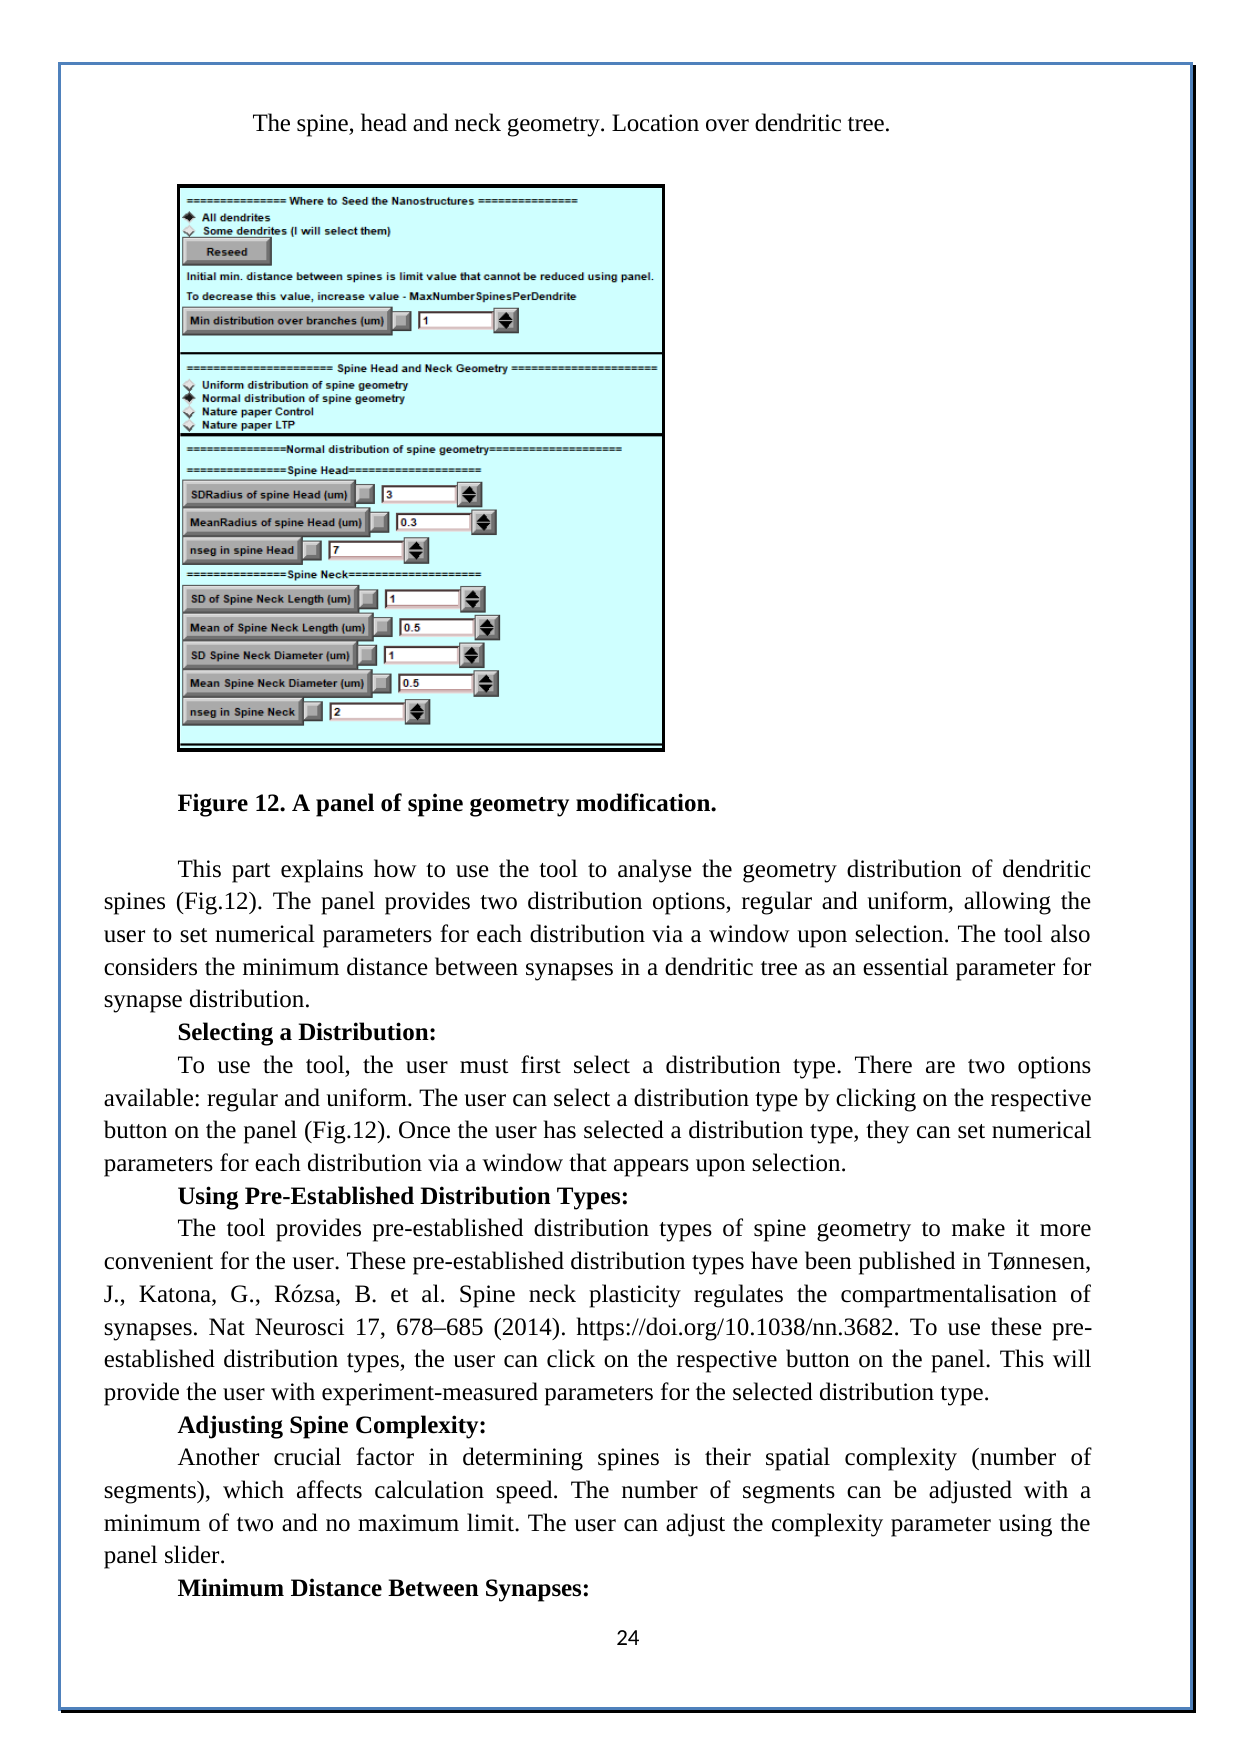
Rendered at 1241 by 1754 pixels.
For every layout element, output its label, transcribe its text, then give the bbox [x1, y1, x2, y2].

text Another crucial factor in determining spines is their spatial complexity (number of segments), which affects calculation speed. The number of segments can be adjusted with a minimum of two and no maximum limit. The user can adjust the complexity parameter using the panel slider. [103, 1442, 1093, 1569]
text Selecting a Distribution: [103, 1017, 1093, 1046]
text Using Pre-Established Distribution Types: [103, 1181, 1093, 1209]
text The tool provides pre-established distribution types of spine geometry to make it more convenient for the user. These pre-established distribution types have been published in Tønnesen, J., Katona, G., Rózsa, B. et al. Spine neck plasticity regulates the compartmentalisation of synapses. Nat Neurosci 17, 678–685 (2014). https://doi.org/10.1038/nn.3682. To use these pre-established distribution types, the user can click on the respective button on the panel. This will provide the user with experiment-measured parameters for the selected distribution type. [103, 1213, 1093, 1406]
text Adjusting Spine Complexity: [103, 1410, 1093, 1438]
text To use the tool, the user must first select a distribution type. There are two options available: regular and uniform. The user can select a distribution type by clicking on the respective button on the panel (Fig.12). Once the user has selected a distribution type, they can set numerical parameters for each distribution via a window that appears upon selection. [103, 1050, 1093, 1177]
text Minimum Distance Between Synapses: [103, 1573, 1093, 1602]
subtitle The spine, head and neck geometry. Location over dendritic tree. [178, 108, 1093, 137]
text This part explains how to use the tool to analyse the geometry distribution of dendritic spines (Fig.12). The panel provides two distribution options, regular and uniform, allowing the user to set numerical parameters for each distribution via a window upon selection. The tool also considers the minimum distance between synapses in a dendritic tree as an essential parameter for synapse distribution. [103, 854, 1093, 1013]
text Figure 12. A panel of spine geometry modification. [103, 788, 1093, 817]
picture [180, 188, 662, 748]
